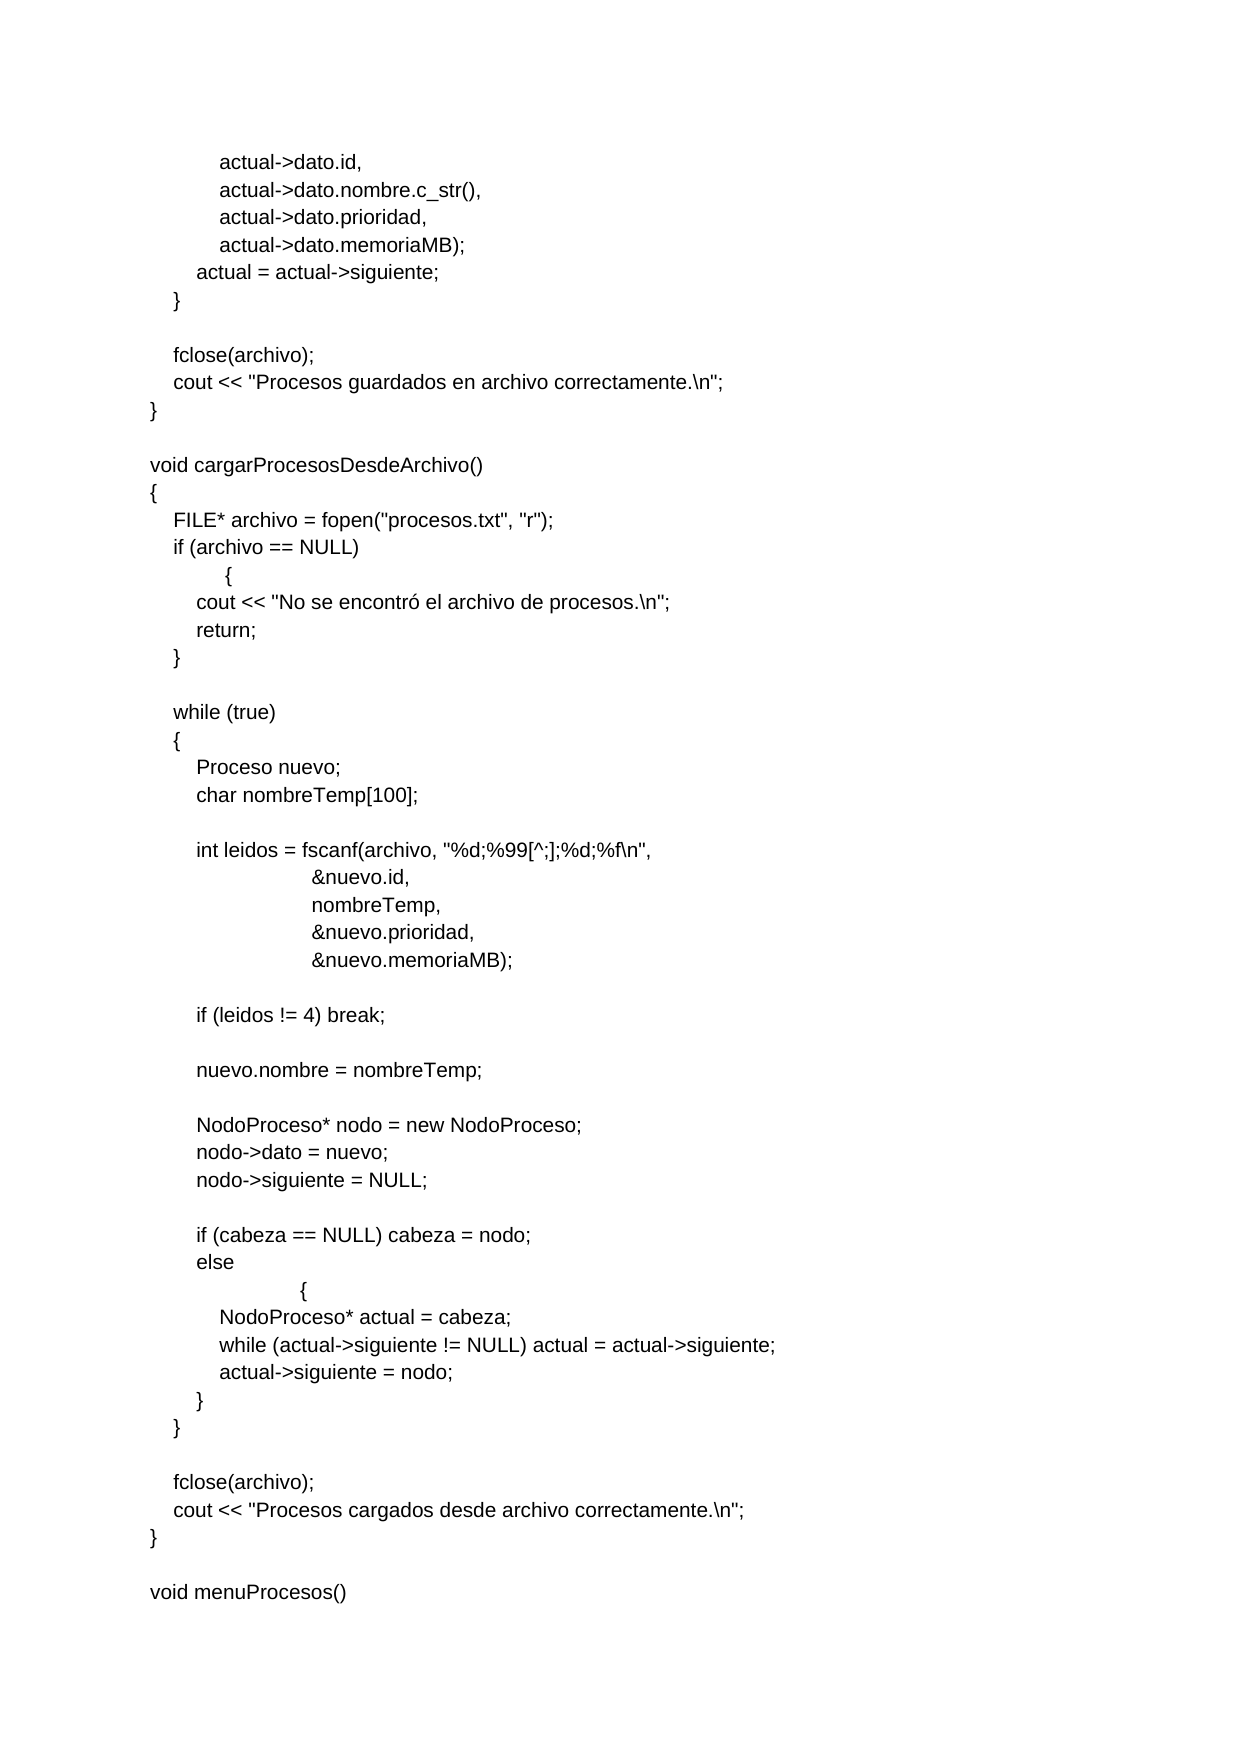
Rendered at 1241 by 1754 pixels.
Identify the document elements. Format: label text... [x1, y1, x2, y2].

text fclose(archivo); [150, 1470, 1090, 1494]
text } [150, 397, 1090, 421]
text { [150, 480, 1090, 504]
text if (archivo == NULL) [150, 535, 1090, 559]
text return; [150, 617, 1090, 641]
text { [150, 727, 1090, 751]
text int leidos = fscanf(archivo, "%d;%99[^;];%d;%f\n", [150, 837, 1090, 861]
text actual->dato.nombre.c_str(), [150, 177, 1090, 201]
text &nuevo.id, [150, 865, 1090, 889]
text while (true) [150, 700, 1090, 724]
text nombreTemp, [150, 892, 1090, 916]
text if (cabeza == NULL) cabeza = nodo; [150, 1222, 1090, 1246]
text actual->dato.memoriaMB); [150, 232, 1090, 256]
text char nombreTemp[100]; [150, 782, 1090, 806]
text cout << "Procesos guardados en archivo correctamente.\n"; [150, 370, 1090, 394]
text nuevo.nombre = nombreTemp; [150, 1057, 1090, 1081]
text } [150, 1525, 1090, 1549]
text { [150, 562, 1090, 586]
text fclose(archivo); [150, 342, 1090, 366]
text } [150, 1387, 1090, 1411]
text } [150, 645, 1090, 669]
text } [150, 287, 1090, 311]
text else [150, 1250, 1090, 1274]
text &nuevo.memoriaMB); [150, 947, 1090, 971]
text actual->dato.prioridad, [150, 205, 1090, 229]
text actual->dato.id, [150, 150, 1090, 174]
text actual = actual->siguiente; [150, 260, 1090, 284]
text cout << "Procesos cargados desde archivo correctamente.\n"; [150, 1497, 1090, 1521]
text } [150, 1415, 1090, 1439]
text cout << "No se encontró el archivo de procesos.\n"; [150, 590, 1090, 614]
text FILE* archivo = fopen("procesos.txt", "r"); [150, 507, 1090, 531]
text &nuevo.prioridad, [150, 920, 1090, 944]
text if (leidos != 4) break; [150, 1002, 1090, 1026]
text NodoProceso* actual = cabeza; [150, 1305, 1090, 1329]
text Proceso nuevo; [150, 755, 1090, 779]
text actual->siguiente = nodo; [150, 1360, 1090, 1384]
text while (actual->siguiente != NULL) actual = actual->siguiente; [150, 1332, 1090, 1356]
text nodo->dato = nuevo; [150, 1140, 1090, 1164]
text nodo->siguiente = NULL; [150, 1167, 1090, 1191]
text void menuProcesos() [150, 1580, 1090, 1604]
text NodoProceso* nodo = new NodoProceso; [150, 1112, 1090, 1136]
text { [150, 1277, 1090, 1301]
text void cargarProcesosDesdeArchivo() [150, 452, 1090, 476]
